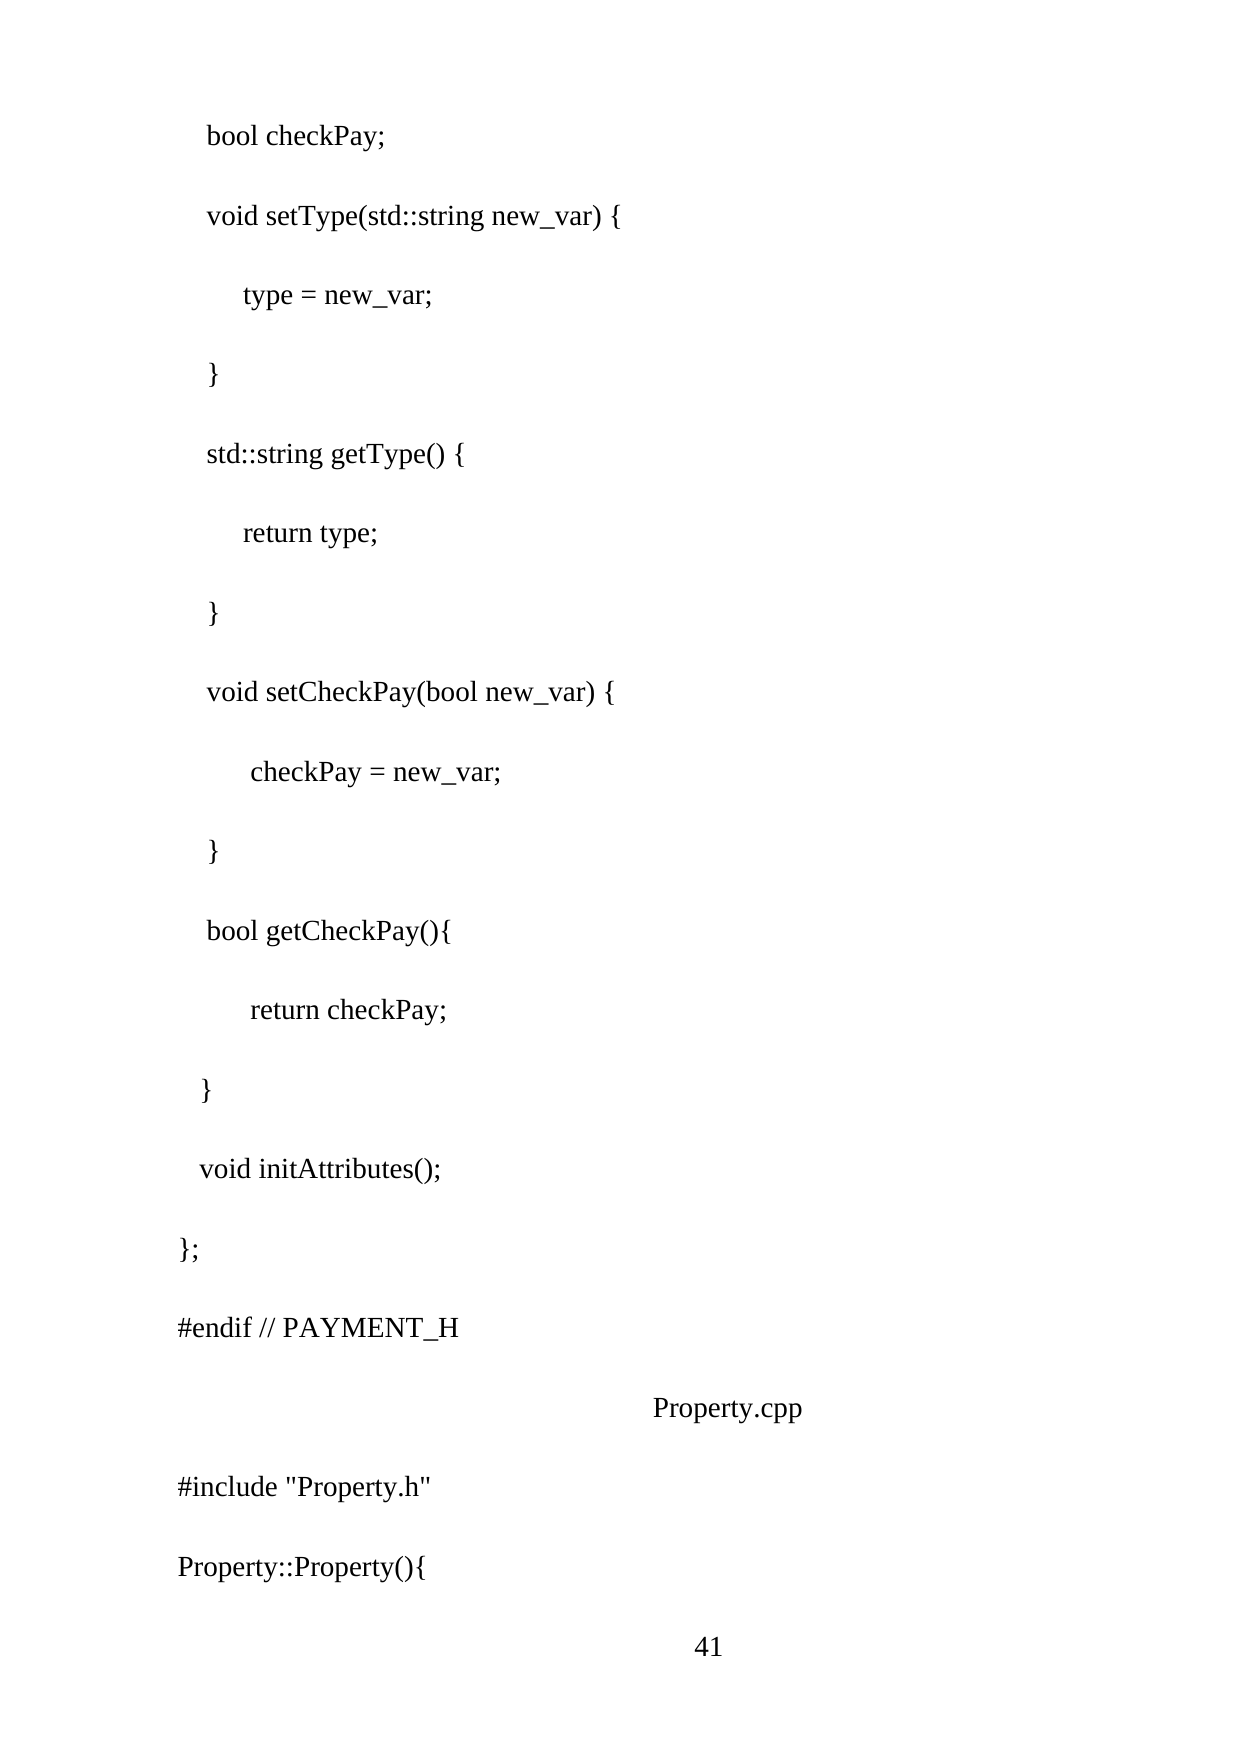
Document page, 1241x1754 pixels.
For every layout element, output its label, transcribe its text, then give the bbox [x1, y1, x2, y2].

text bool checkPay; [177, 118, 1152, 152]
text return type; [177, 516, 1152, 549]
text } [177, 833, 1152, 867]
text #endif // PAYMENT_H [177, 1310, 1152, 1344]
text #include "Property.h" [177, 1469, 1152, 1503]
text } [177, 357, 1152, 390]
text std::string getType() { [177, 436, 1152, 469]
text void setType(std::string new_var) { [177, 198, 1152, 231]
text } [177, 1072, 1152, 1105]
text Property::Property(){ [177, 1549, 1152, 1582]
text } [177, 595, 1152, 628]
text }; [177, 1231, 1152, 1264]
text Property.cpp [215, 1390, 1152, 1423]
text bool getCheckPay(){ [177, 913, 1152, 946]
text return checkPay; [177, 992, 1152, 1026]
text type = new_var; [177, 277, 1152, 311]
text void setCheckPay(bool new_var) { [177, 674, 1152, 708]
text void initAttributes(); [177, 1151, 1152, 1185]
text checkPay = new_var; [177, 754, 1152, 787]
